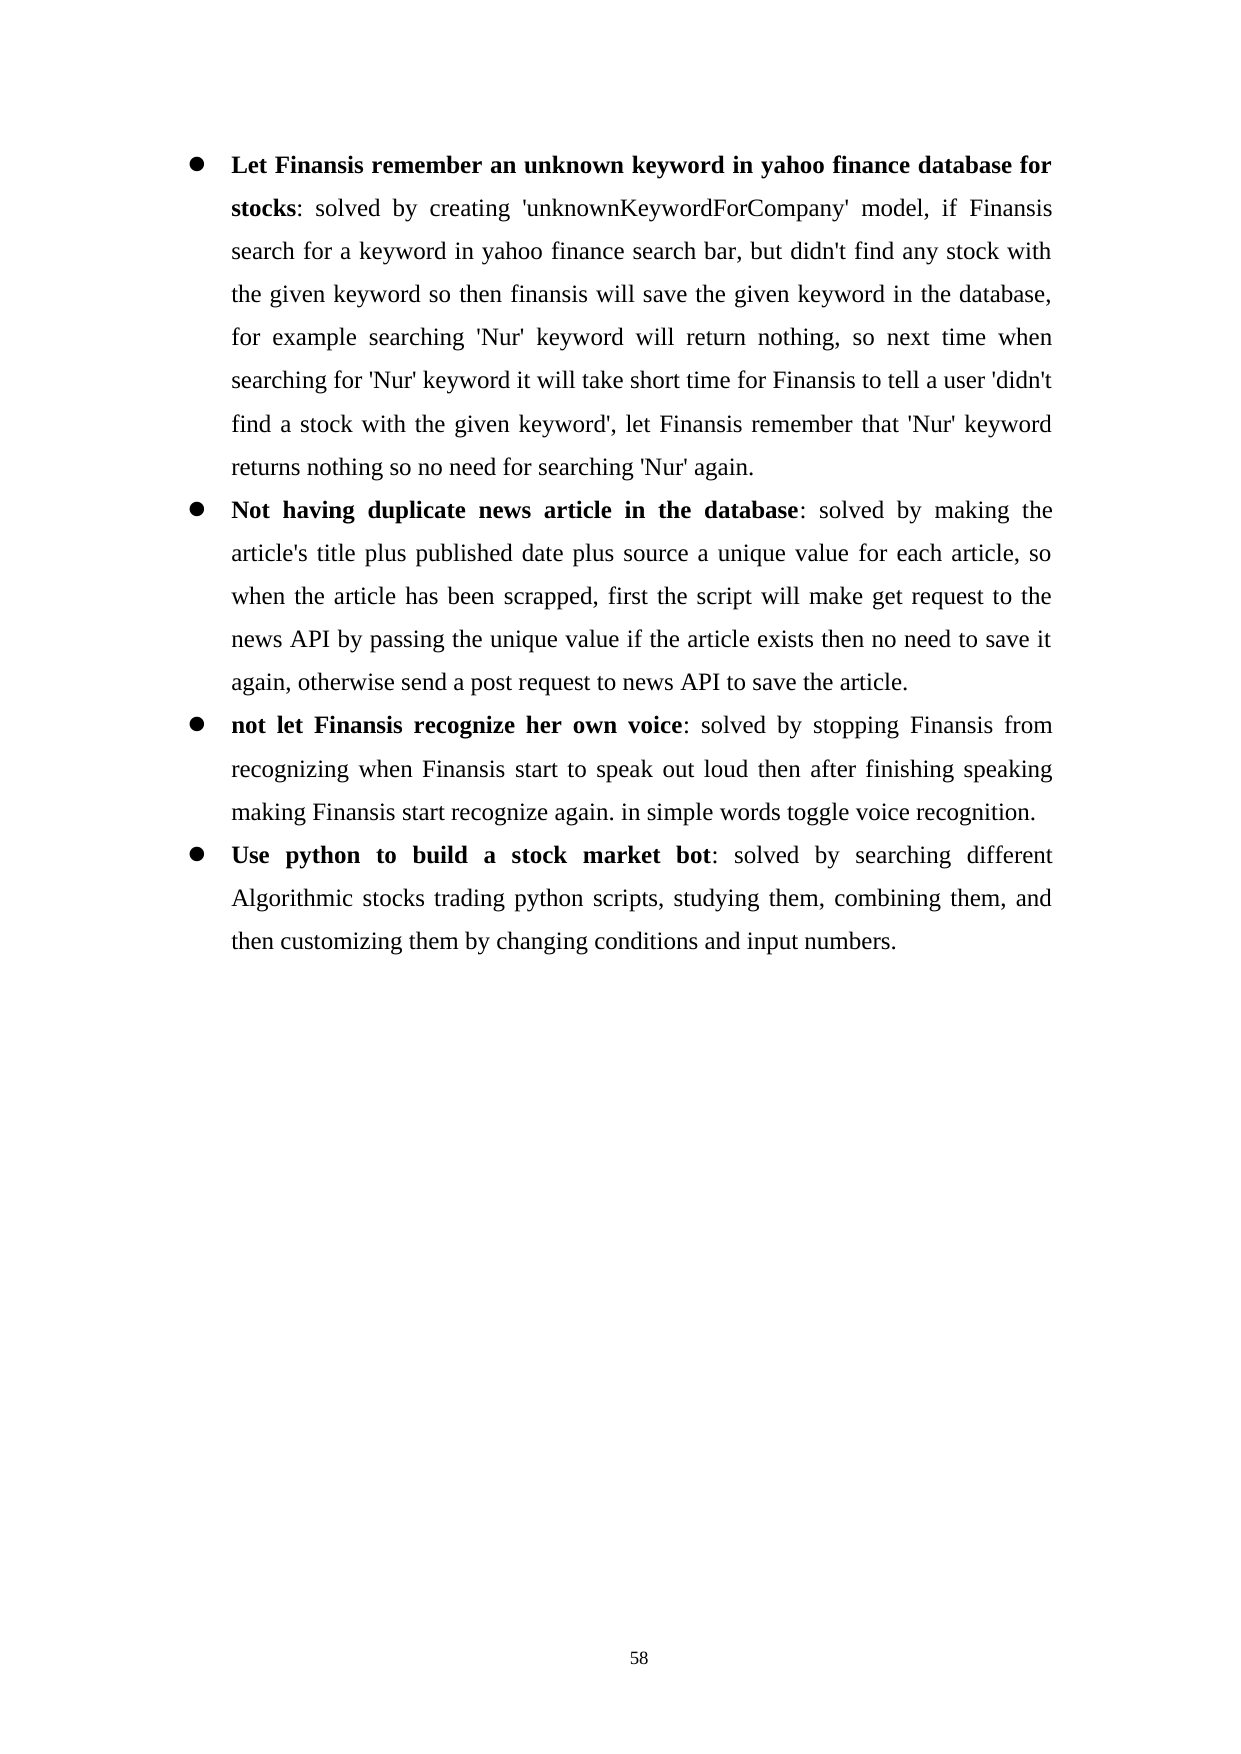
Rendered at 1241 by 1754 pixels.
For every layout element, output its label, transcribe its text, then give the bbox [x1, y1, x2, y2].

list Not having duplicate news article in the database: solved by making the article's title plus published date plus source a unique value for each article, so when the article has been scrapped, first the script will make get request to the news API by passing the unique value if the article exists then no need to save it again, otherwise send a post request to news API to save the article. [187, 495, 1053, 696]
list Let Finansis remember an unknown keyword in yahoo finance database for stocks: solved by creating 'unknownKeywordForCompany' model, if Finansis search for a keyword in yahoo finance search bar, but didn't find any stock with the given keyword so then finansis will save the given keyword in the database, for example searching 'Nur' keyword will return nothing, so next time when searching for 'Nur' keyword it will take short time for Finansis to tell a user 'didn't find a stock with the given keyword', let Finansis remember that 'Nur' keyword returns nothing so no need for searching 'Nur' again. [187, 150, 1053, 481]
list not let Finansis recognize her own voice: solved by stopping Finansis from recognizing when Finansis start to speak out loud then after finishing speaking making Finansis start recognize again. in simple words toggle voice recognition. [187, 711, 1053, 826]
list Use python to build a stock market bot: solved by searching different Algorithmic stocks trading python scripts, studying them, combining them, and then customizing them by changing conditions and input numbers. [187, 840, 1053, 955]
